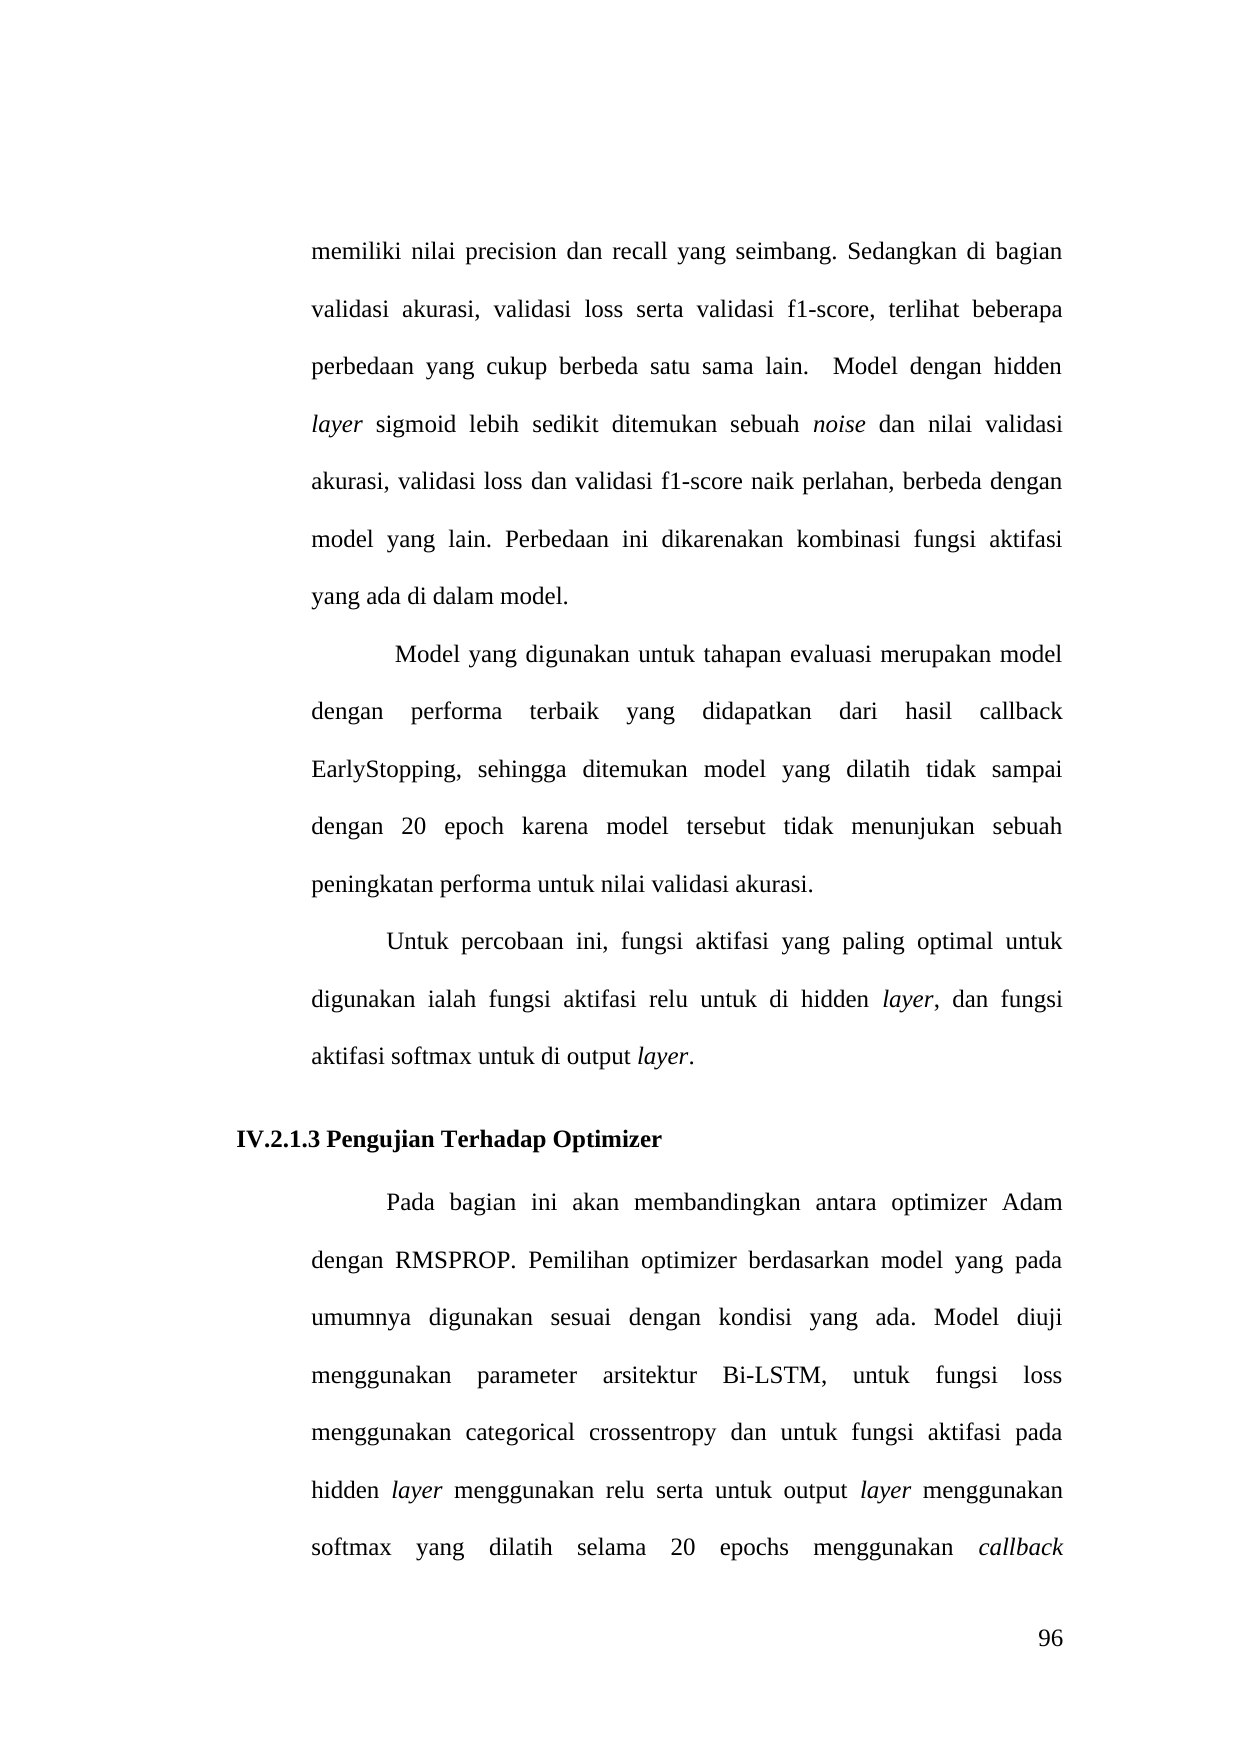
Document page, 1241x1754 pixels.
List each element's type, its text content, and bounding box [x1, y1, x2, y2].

text Model yang digunakan untuk tahapan evaluasi merupakan model dengan performa terbaik yang didapatkan dari hasil callback EarlyStopping, sehingga ditemukan model yang dilatih tidak sampai dengan 20 epoch karena model tersebut tidak menunjukan sebuah peningkatan performa untuk nilai validasi akurasi. [311, 639, 1063, 897]
text Untuk percobaan ini, fungsi aktifasi yang paling optimal untuk digunakan ialah fungsi aktifasi relu untuk di hidden layer, dan fungsi aktifasi softmax untuk di output layer. [311, 926, 1063, 1070]
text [311, 1187, 1063, 1561]
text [311, 236, 1063, 610]
subtitle Pengujian Terhadap Optimizer [236, 1124, 1063, 1152]
